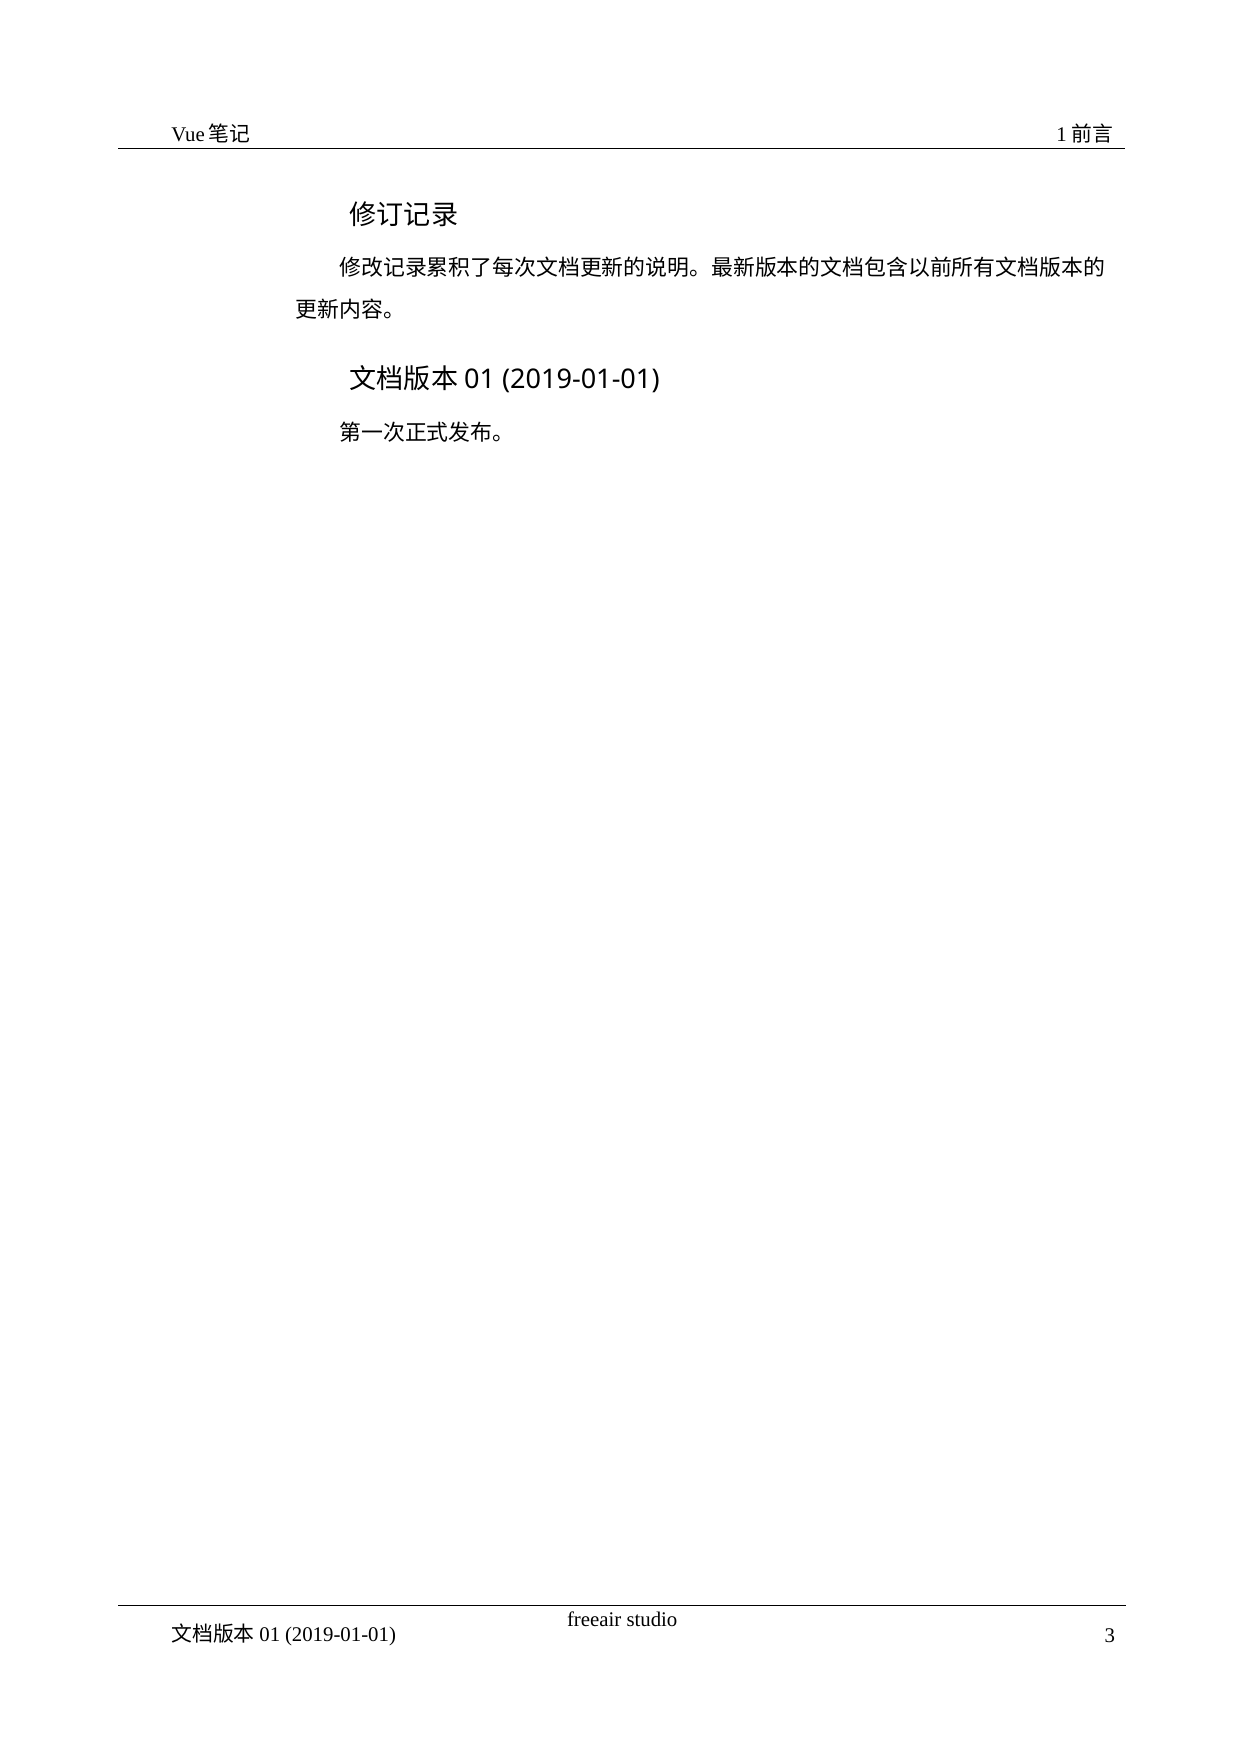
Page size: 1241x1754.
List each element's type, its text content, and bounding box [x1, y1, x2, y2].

text 文档版本 01 (2019-01-01) [295, 355, 1122, 397]
text 修改记录累积了每次文档更新的说明。最新版本的文档包含以前所有文档版本的更新内容。 [295, 240, 1122, 324]
text 第一次正式发布。 [295, 405, 1122, 447]
text 修订记录 [295, 190, 1122, 232]
